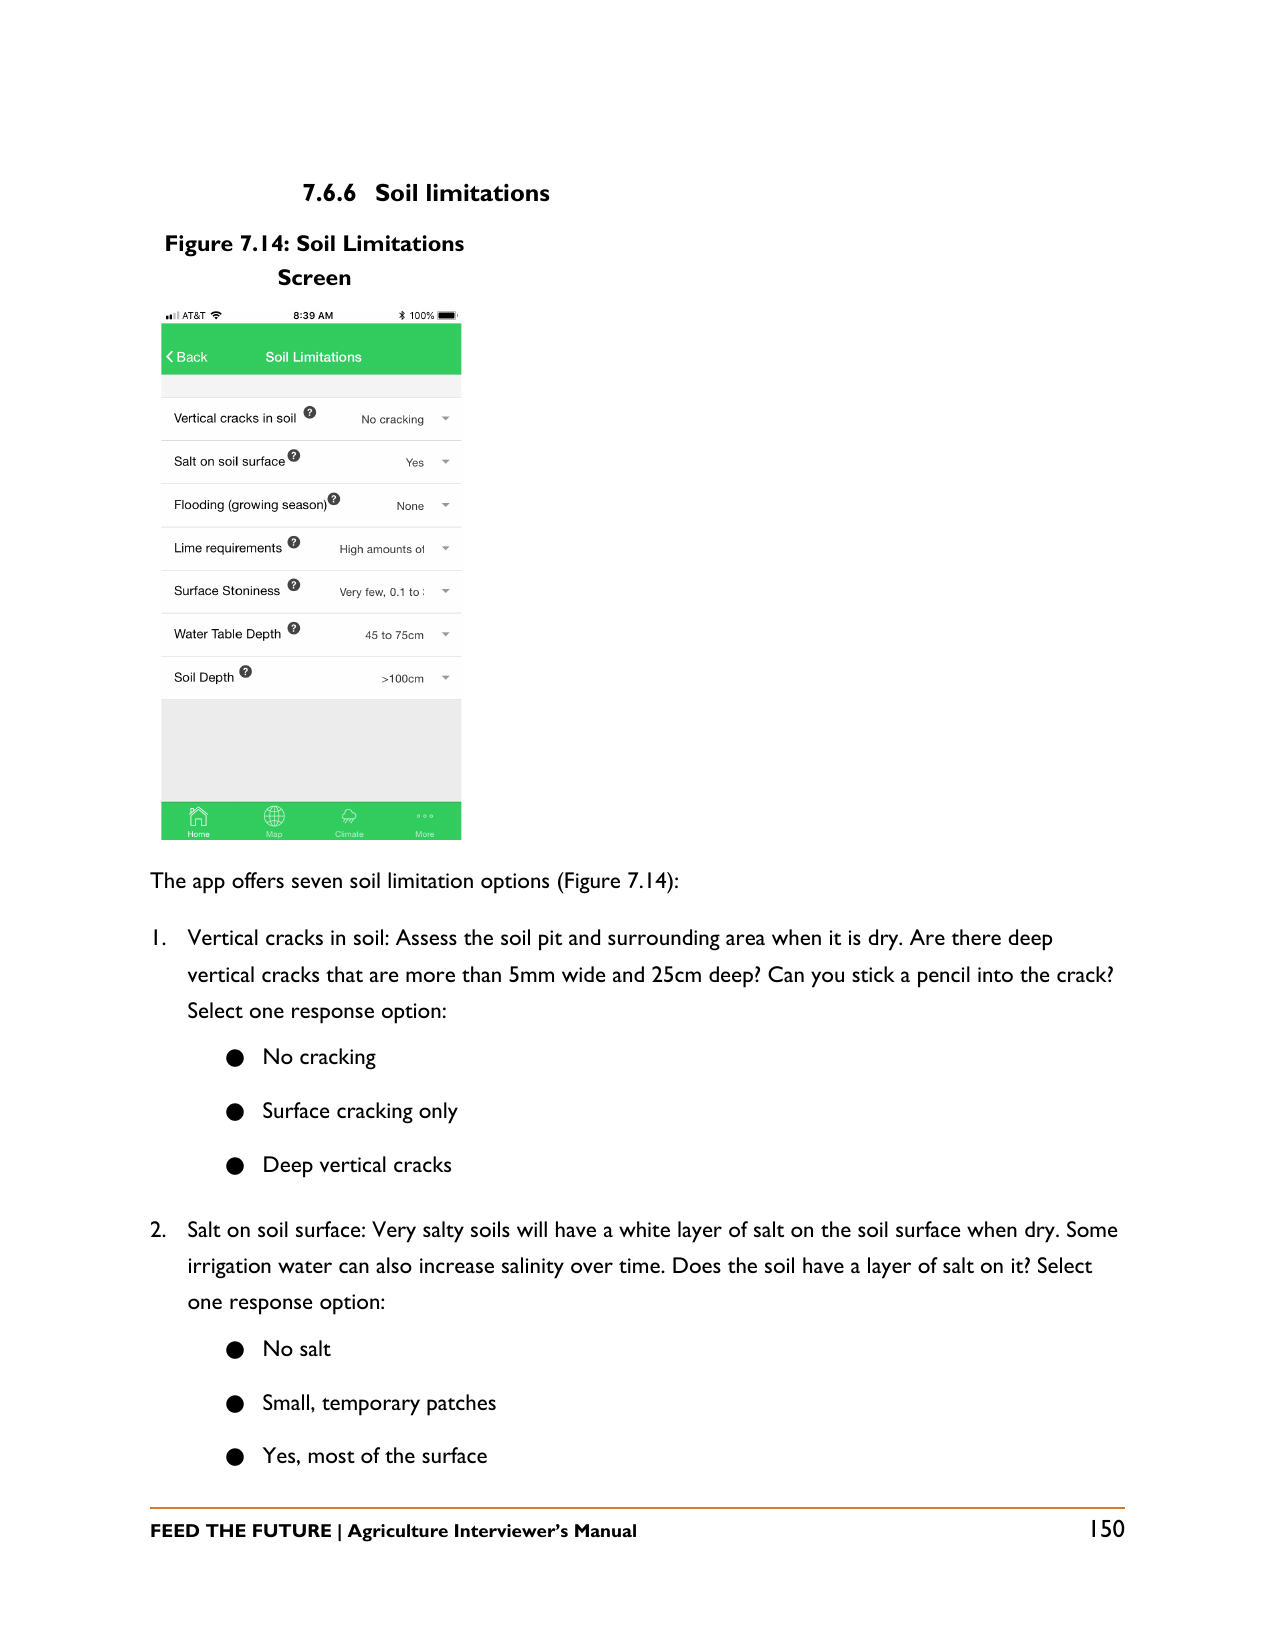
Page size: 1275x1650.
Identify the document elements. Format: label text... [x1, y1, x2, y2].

list Deep vertical cracks [225, 1138, 1125, 1185]
text The app offers seven soil limitation options (Figure 7.14): [150, 865, 1125, 896]
picture [161, 307, 462, 840]
list Yes, most of the surface [225, 1430, 1125, 1477]
list Small, temporary patches [225, 1376, 1125, 1423]
subtitle 7.6.6 Soil limitations [302, 175, 1125, 209]
list Salt on soil surface: Very salty soils will have a white layer of salt on the soil surface when dry. Some irrigation water can also increase salinity over time. Does the soil have a layer of salt on it? Select one response option: [150, 1213, 1125, 1317]
list Vertical cracks in soil: Assess the soil pit and surrounding area when it is dry. Are there deep vertical cracks that are more than 5mm wide and 25cm deep? Can you stick a pencil into the crack? Select one response option: [150, 922, 1125, 1026]
table_header Figure 7.14: Soil Limitations Screen [150, 227, 479, 865]
list No cracking [225, 1031, 1125, 1077]
list Surface cracking only [225, 1084, 1125, 1131]
list No salt [225, 1322, 1125, 1369]
